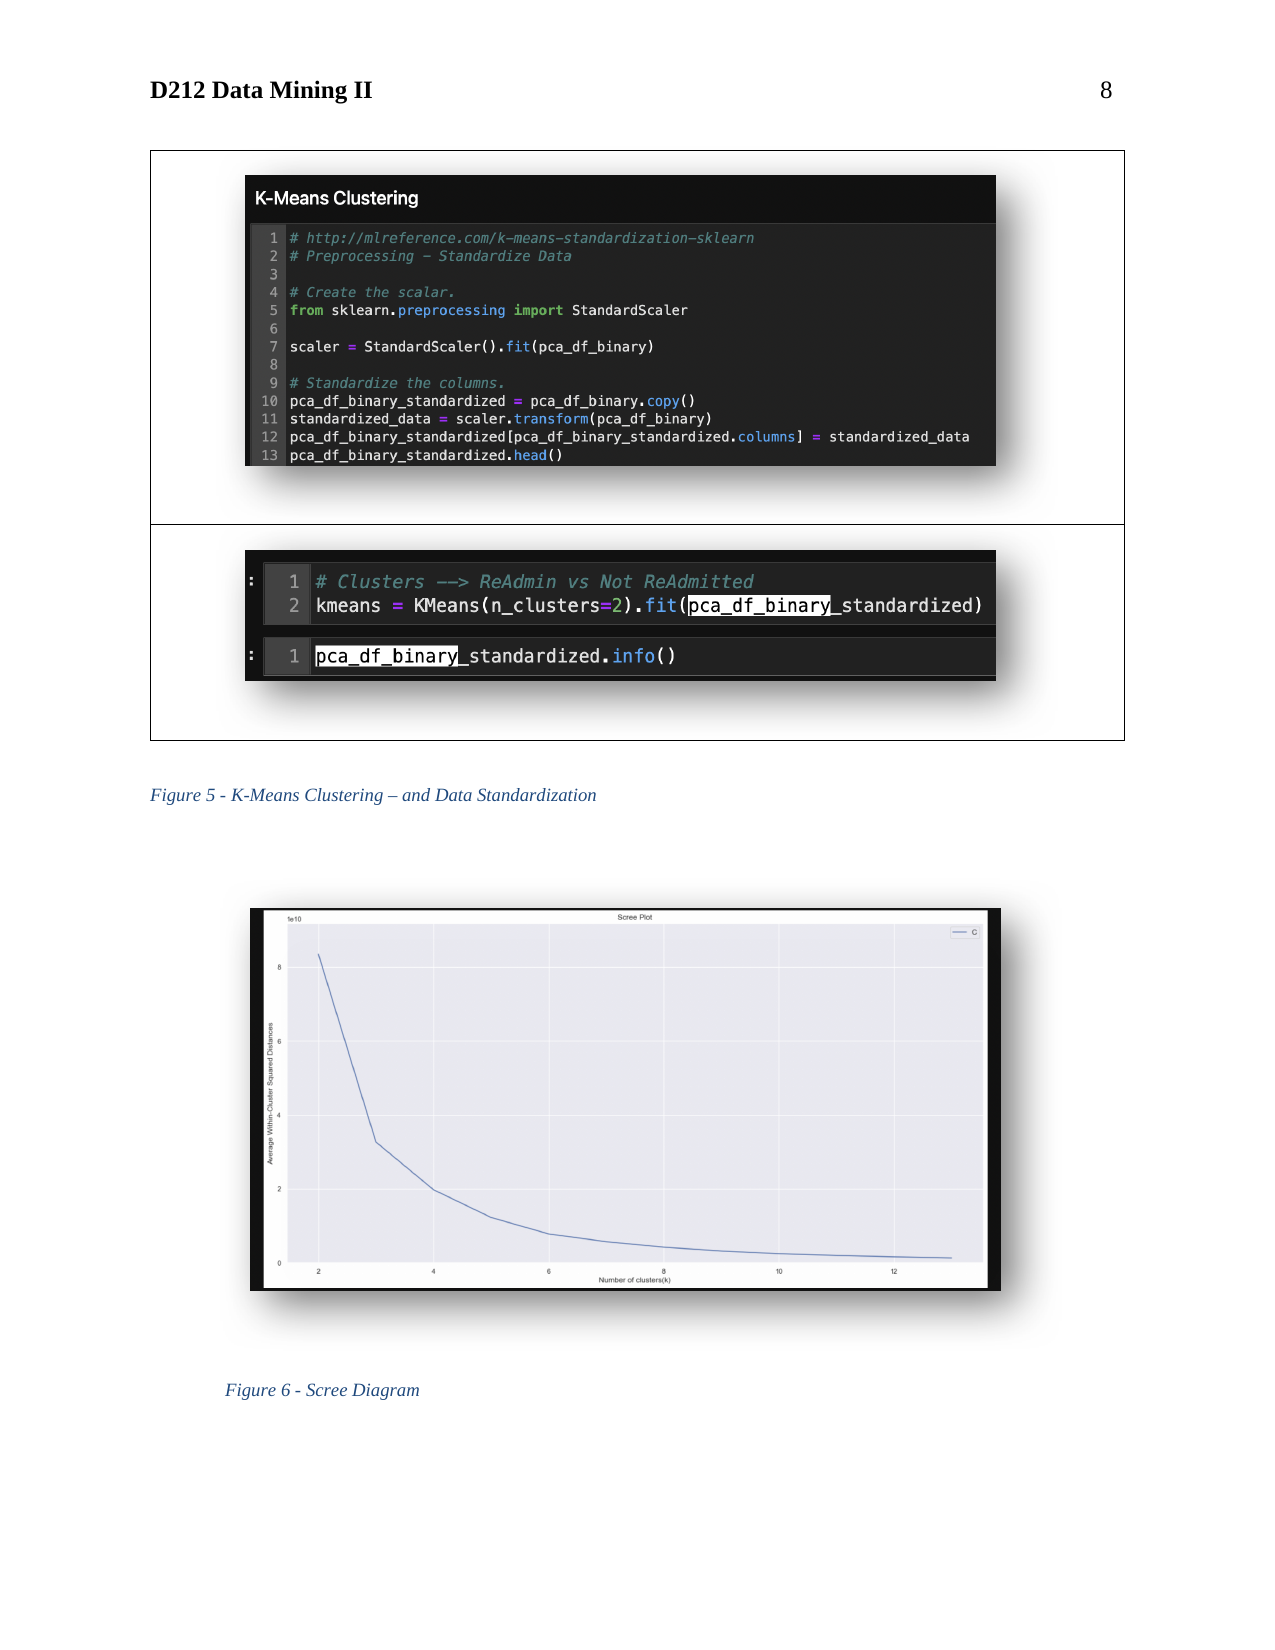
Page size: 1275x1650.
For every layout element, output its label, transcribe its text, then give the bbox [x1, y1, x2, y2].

table_header [151, 151, 1124, 524]
table_cell [151, 525, 1124, 740]
picture [250, 908, 1001, 1291]
picture [245, 550, 996, 681]
text Figure 6 - Scree Diagram [150, 1379, 1125, 1400]
picture [245, 175, 996, 466]
text Figure 5 - K-Means Clustering – and Data Standardization [150, 783, 1125, 805]
